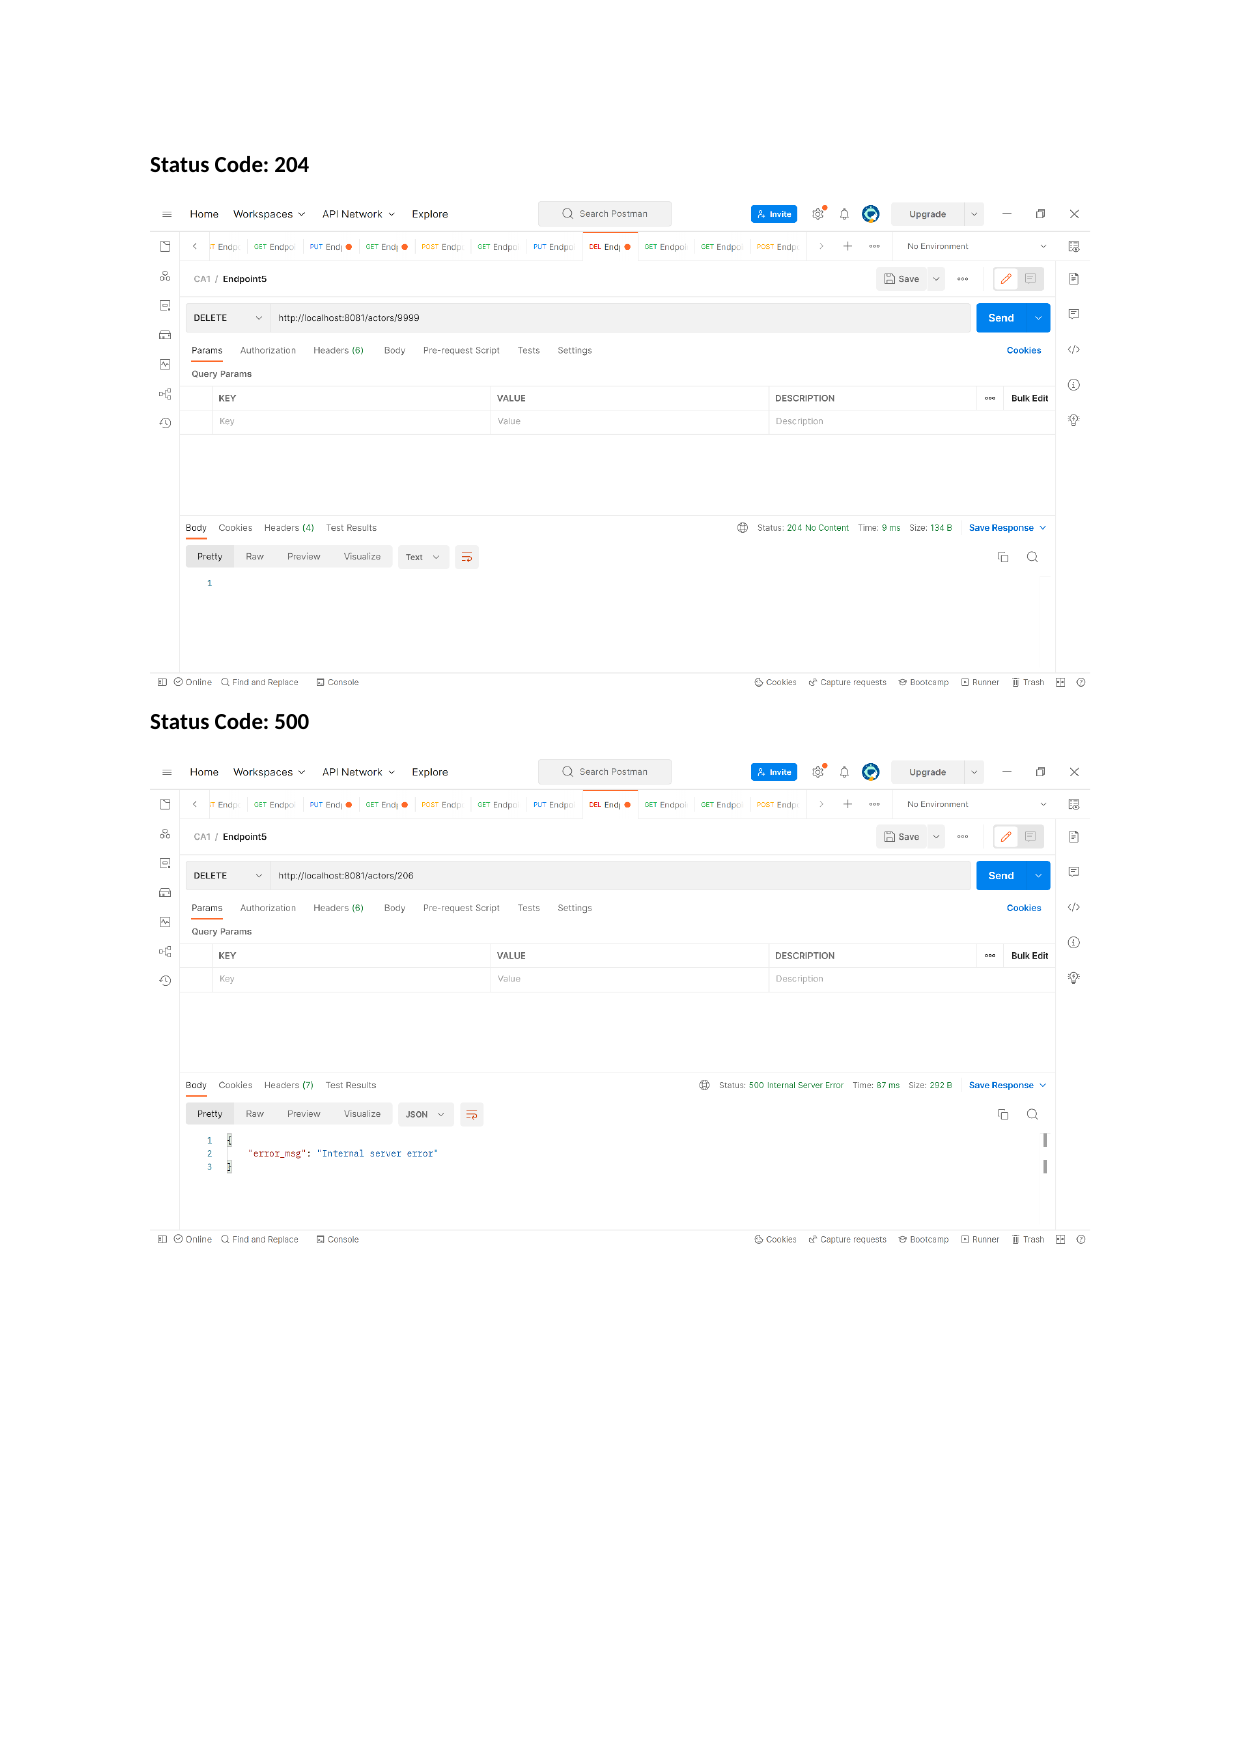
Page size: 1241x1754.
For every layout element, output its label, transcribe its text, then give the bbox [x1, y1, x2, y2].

text Status Code: 500 [150, 707, 1090, 735]
picture [150, 196, 1091, 689]
text Status Code: 204 [150, 150, 1090, 178]
picture [150, 754, 1091, 1247]
